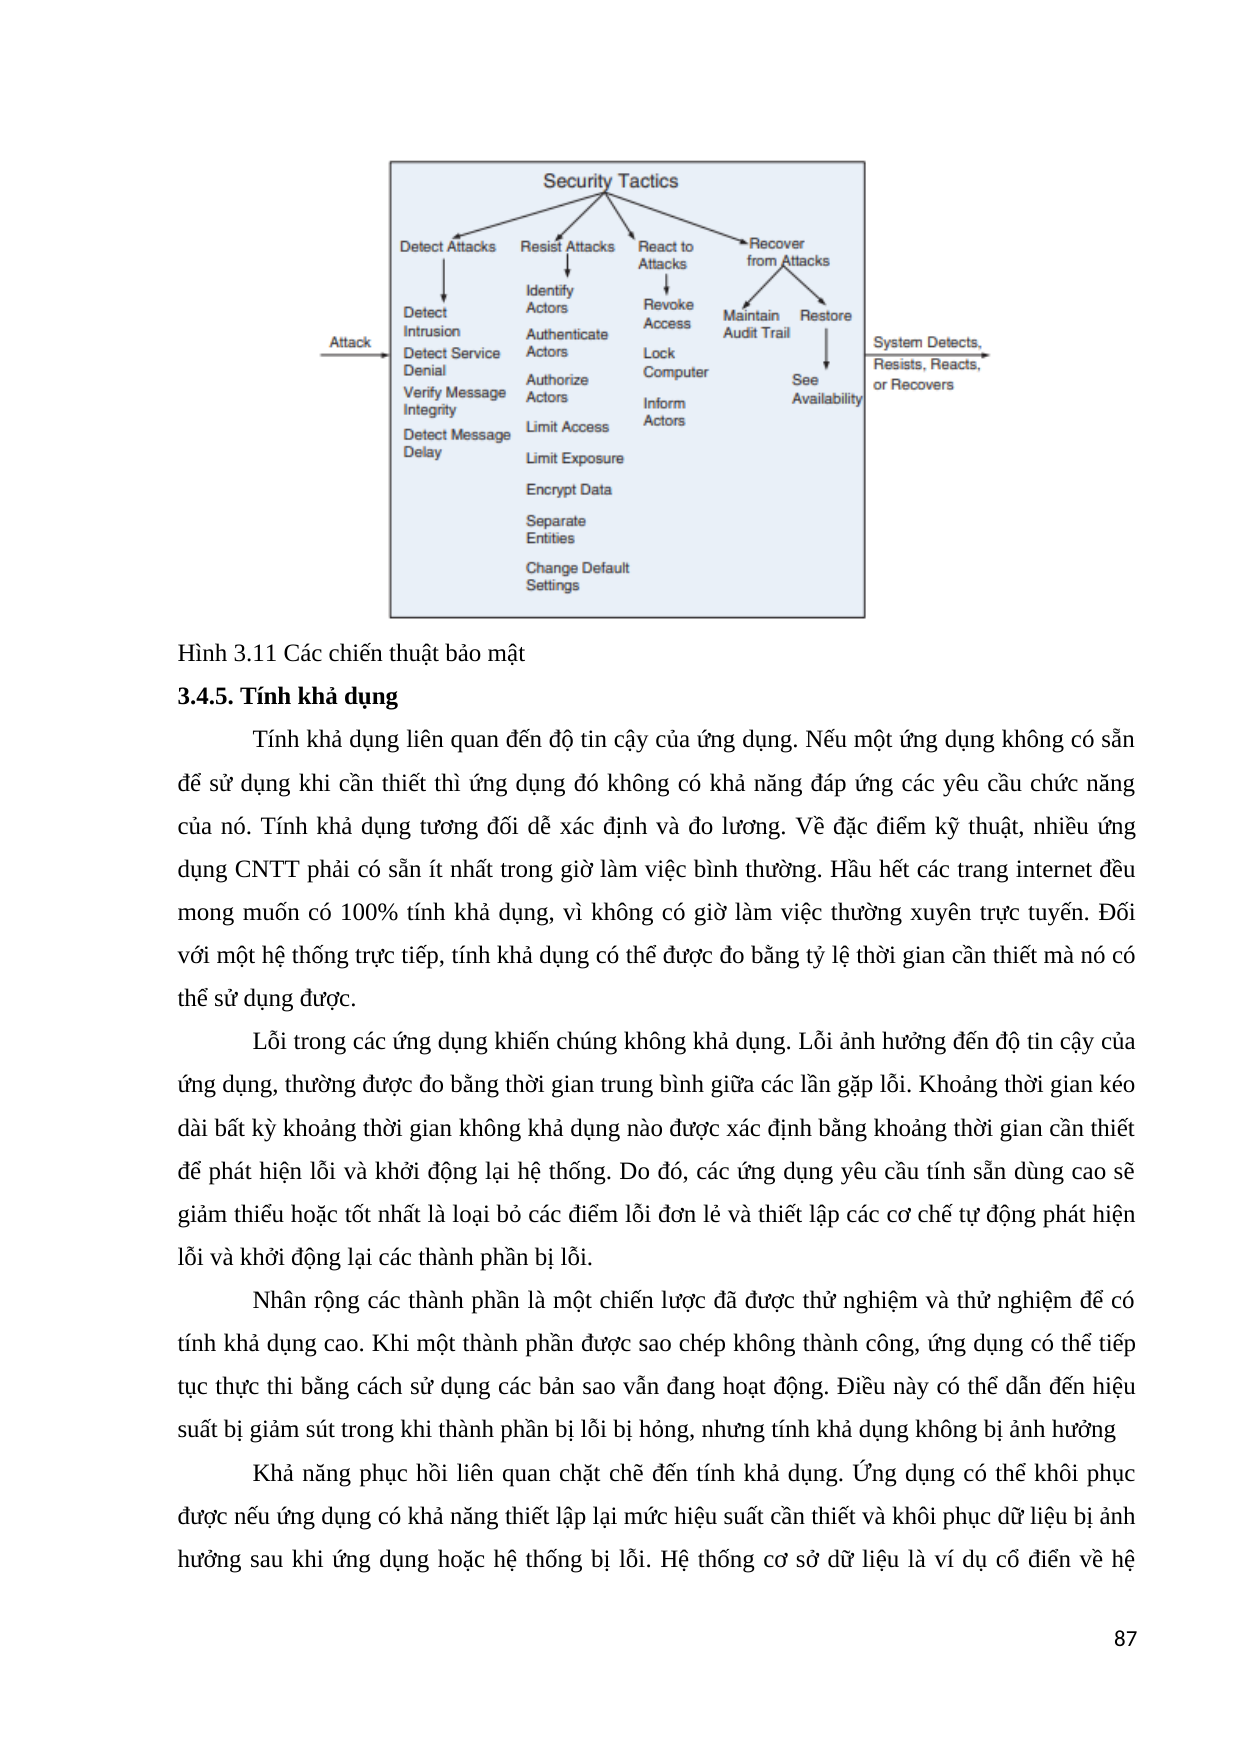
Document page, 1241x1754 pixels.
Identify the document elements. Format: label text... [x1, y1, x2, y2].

text Nhân rộng các thành phần là một chiến lược đã được thử nghiệm và thử nghiệm để có tính khả dụng cao. Khi một thành phần được sao chép không thành công, ứng dụng có thể tiếp tục thực thi bằng cách sử dụng các bản sao vẫn đang hoạt động. Điều này có thể dẫn đến hiệu suất bị giảm sút trong khi thành phần bị lỗi bị hỏng, nhưng tính khả dụng không bị ảnh hưởng [177, 1285, 1137, 1443]
text 3.4.5. Tính khả dụng [177, 681, 1137, 710]
text Tính khả dụng liên quan đến độ tin cậy của ứng dụng. Nếu một ứng dụng không có sẵn để sử dụng khi cần thiết thì ứng dụng đó không có khả năng đáp ứng các yêu cầu chức năng của nó. Tính khả dụng tương đối dễ xác định và đo lương. Về đặc điểm kỹ thuật, nhiều ứng dụng CNTT phải có sẵn ít nhất trong giờ làm việc bình thường. Hầu hết các trang internet đều mong muốn có 100% tính khả dụng, vì không có giờ làm việc thường xuyên trực tuyến. Đối với một hệ thống trực tiếp, tính khả dụng có thể được đo bằng tỷ lệ thời gian cần thiết mà nó có thể sử dụng được. [177, 724, 1137, 1012]
text Lỗi trong các ứng dụng khiến chúng không khả dụng. Lỗi ảnh hưởng đến độ tin cậy của ứng dụng, thường được đo bằng thời gian trung bình giữa các lần gặp lỗi. Khoảng thời gian kéo dài bất kỳ khoảng thời gian không khả dụng nào được xác định bằng khoảng thời gian cần thiết để phát hiện lỗi và khởi động lại hệ thống. Do đó, các ứng dụng yêu cầu tính sẵn dùng cao sẽ giảm thiểu hoặc tốt nhất là loại bỏ các điểm lỗi đơn lẻ và thiết lập các cơ chế tự động phát hiện lỗi và khởi động lại các thành phần bị lỗi. [177, 1026, 1137, 1271]
picture [312, 147, 1002, 625]
text Hình 3.11 Các chiến thuật bảo mật [177, 638, 1137, 667]
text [177, 1458, 1137, 1573]
